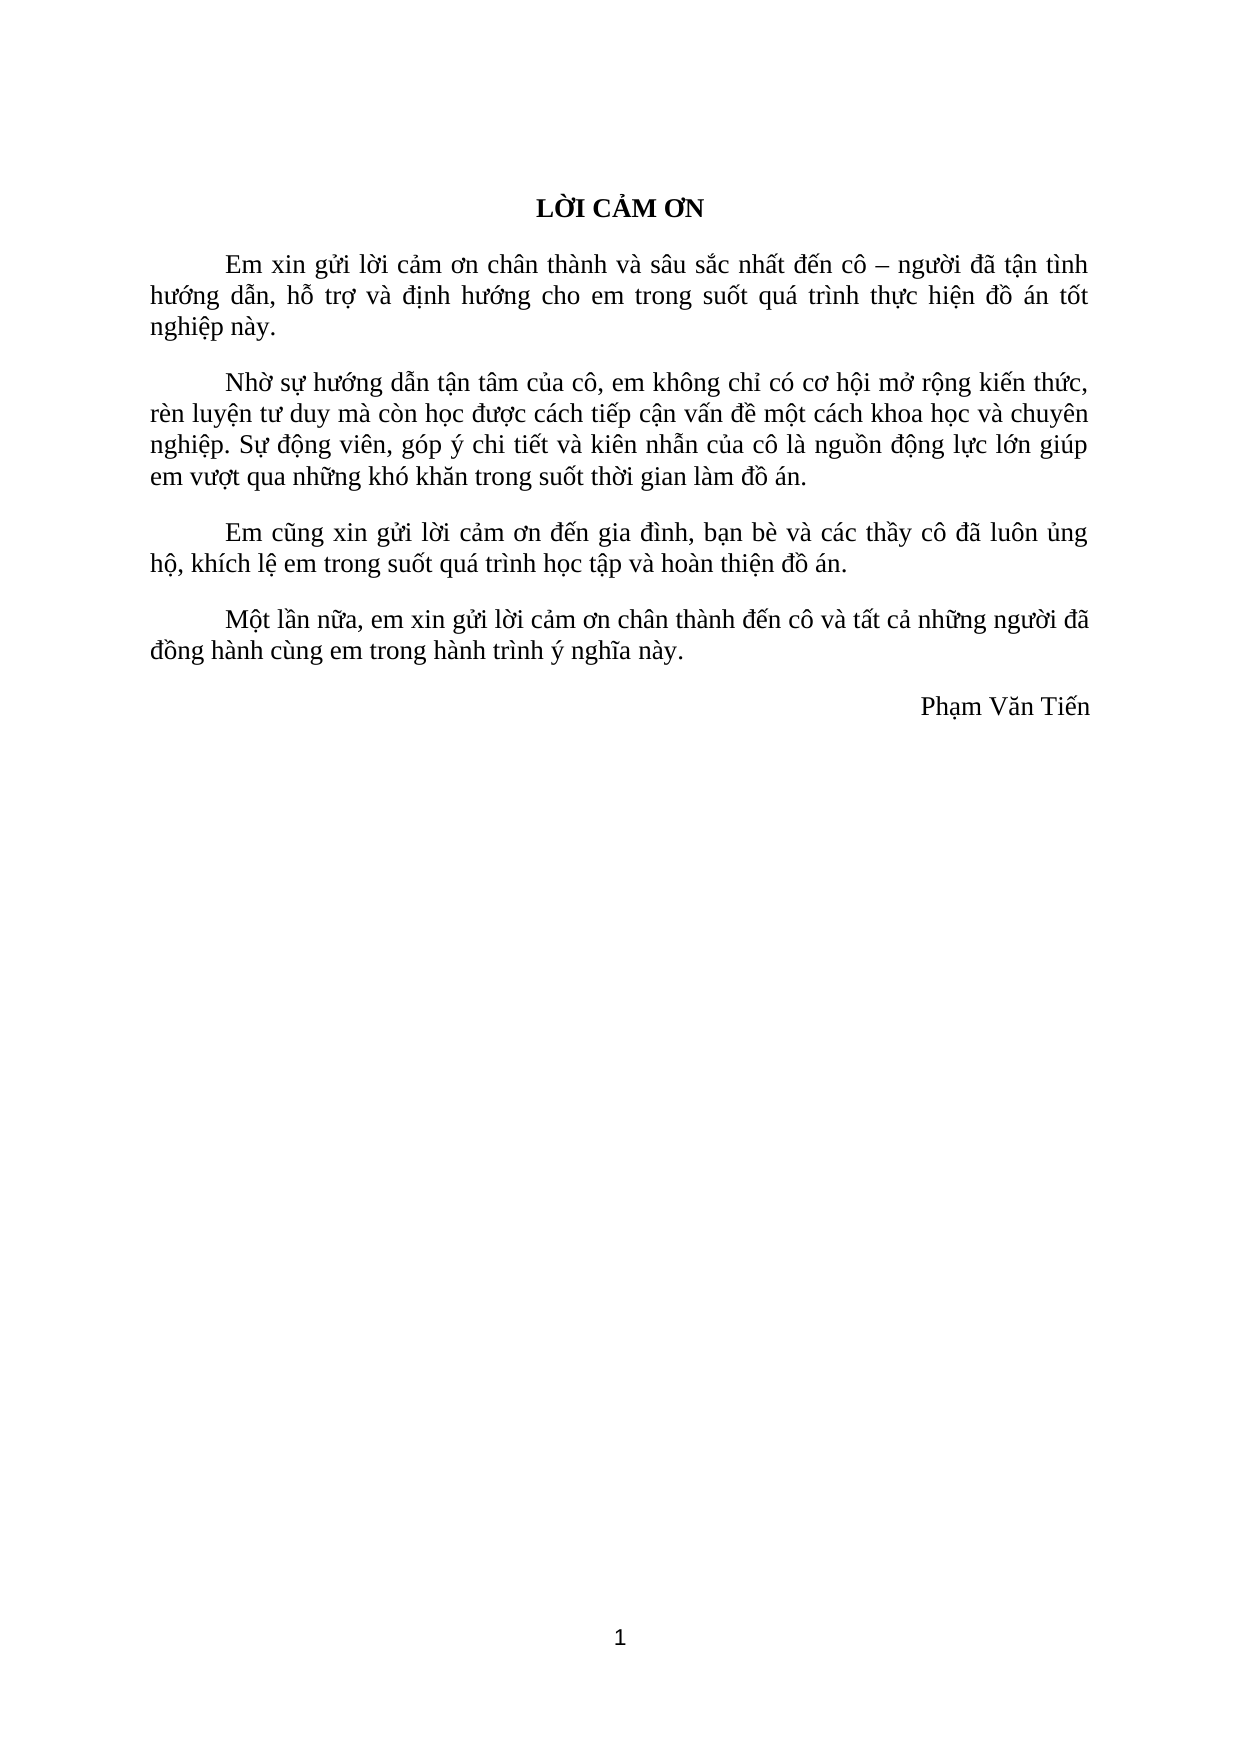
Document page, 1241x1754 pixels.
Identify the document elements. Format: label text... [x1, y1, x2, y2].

text Nhờ sự hướng dẫn tận tâm của cô, em không chỉ có cơ hội mở rộng kiến thức, rèn luyện tư duy mà còn học được cách tiếp cận vấn đề một cách khoa học và chuyên nghiệp. Sự động viên, góp ý chi tiết và kiên nhẫn của cô là nguồn động lực lớn giúp em vượt qua những khó khăn trong suốt thời gian làm đồ án. [150, 366, 1090, 491]
text Phạm Văn Tiến [150, 690, 1090, 722]
text Một lần nữa, em xin gửi lời cảm ơn chân thành đến cô và tất cả những người đã đồng hành cùng em trong hành trình ý nghĩa này. [150, 603, 1090, 665]
text Em cũng xin gửi lời cảm ơn đến gia đình, bạn bè và các thầy cô đã luôn ủng hộ, khích lệ em trong suốt quá trình học tập và hoàn thiện đồ án. [150, 516, 1090, 578]
text Em xin gửi lời cảm ơn chân thành và sâu sắc nhất đến cô – người đã tận tình hướng dẫn, hỗ trợ và định hướng cho em trong suốt quá trình thực hiện đồ án tốt nghiệp này. [150, 248, 1090, 341]
subtitle LỜI CẢM ƠN [150, 192, 1090, 223]
